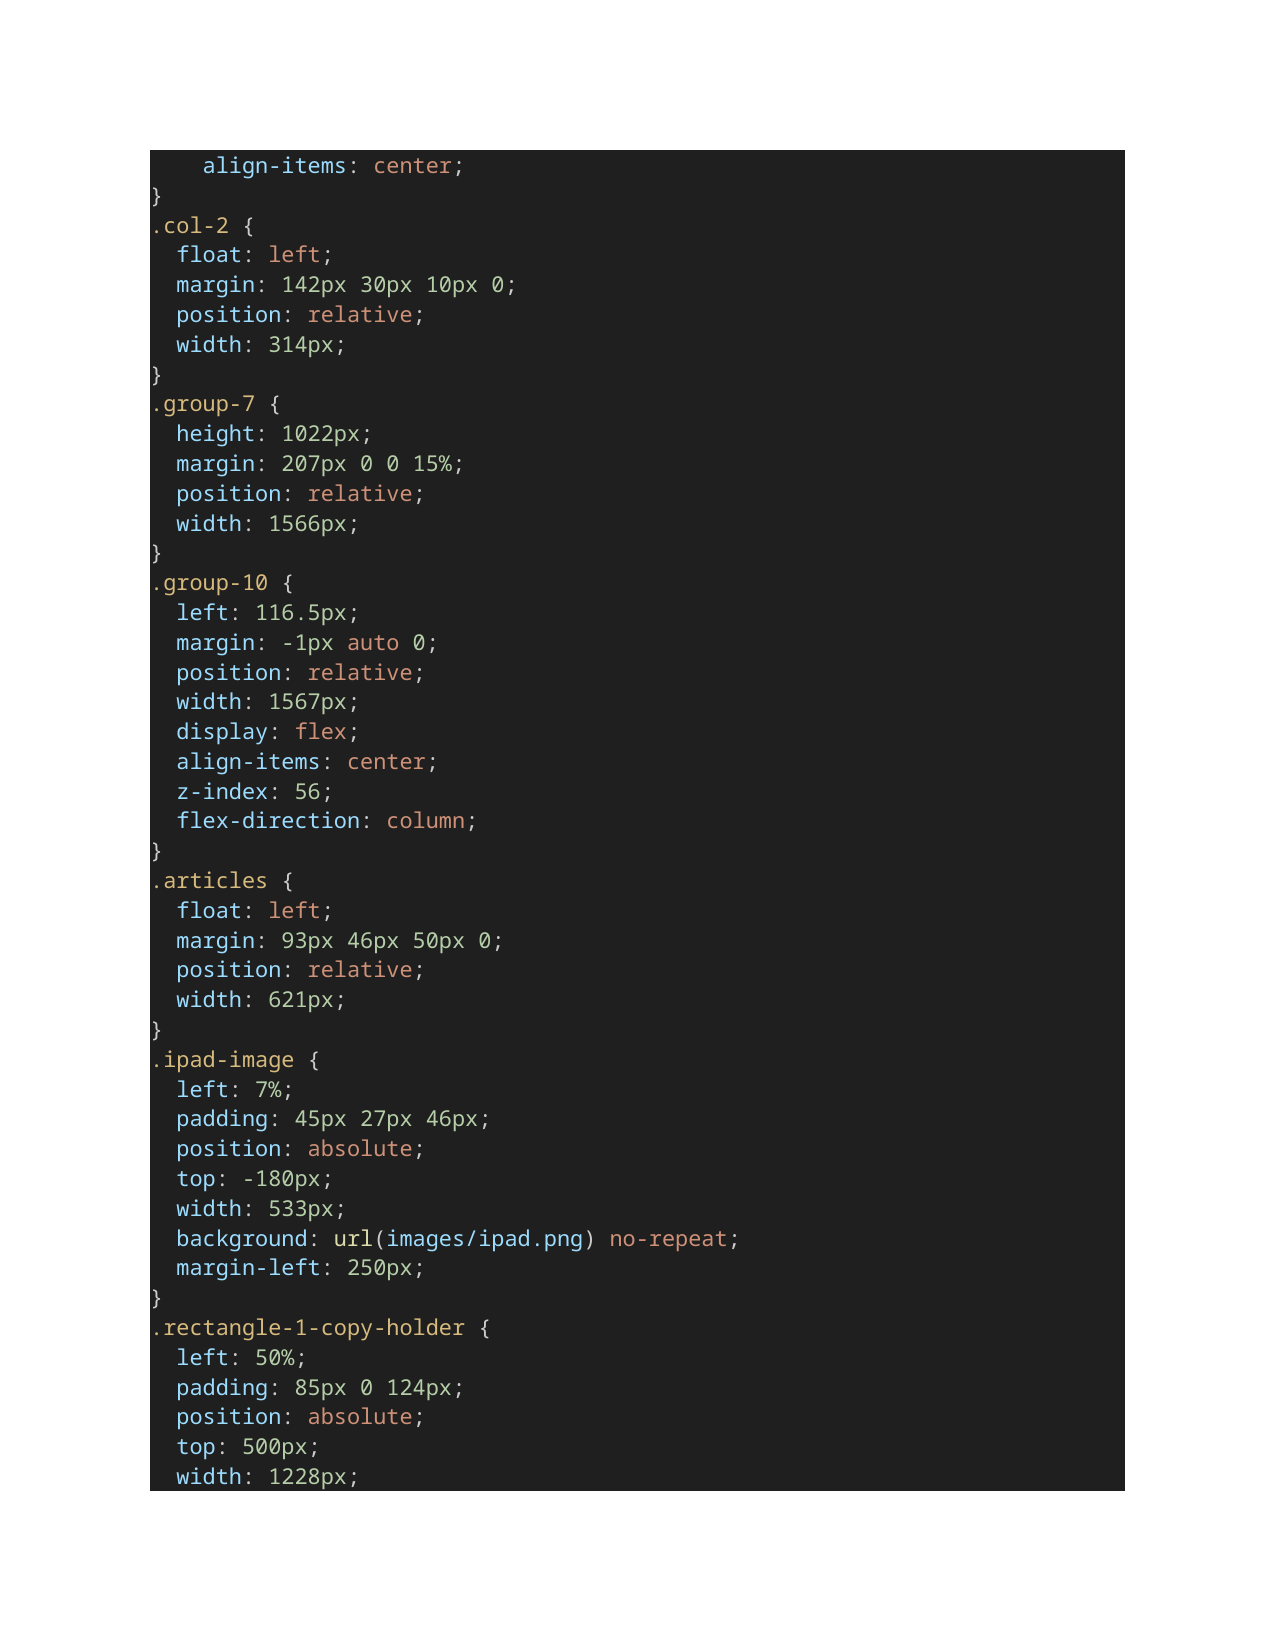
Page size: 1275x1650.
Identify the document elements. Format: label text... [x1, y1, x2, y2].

text margin: 142px 30px 10px 0; [150, 269, 1125, 299]
text top: -180px; [150, 1163, 1125, 1193]
text width: 1566px; [150, 507, 1125, 537]
text flex-direction: column; [150, 805, 1125, 835]
text height: 1022px; [150, 418, 1125, 448]
text float: left; [150, 239, 1125, 269]
text position: relative; [150, 478, 1125, 507]
text left: 116.5px; [150, 597, 1125, 627]
text align-items: center; [150, 746, 1125, 776]
text background: url(images/ipad.png) no-repeat; [150, 1222, 1125, 1252]
text } [150, 1014, 1125, 1044]
text padding: 45px 27px 46px; [150, 1103, 1125, 1133]
text z-index: 56; [150, 776, 1125, 805]
text padding: 85px 0 124px; [150, 1371, 1125, 1401]
text } [150, 358, 1125, 388]
text position: relative; [150, 299, 1125, 329]
text margin: 93px 46px 50px 0; [150, 924, 1125, 954]
text left: 50%; [150, 1342, 1125, 1371]
text .col-2 { [150, 209, 1125, 239]
text display: flex; [150, 716, 1125, 746]
text top: 500px; [150, 1431, 1125, 1461]
text left: 7%; [150, 1073, 1125, 1103]
text } [150, 835, 1125, 865]
text position: relative; [150, 656, 1125, 686]
text .rectangle-1-copy-holder { [150, 1312, 1125, 1342]
text position: absolute; [150, 1401, 1125, 1431]
text width: 1567px; [150, 686, 1125, 716]
text } [150, 537, 1125, 567]
text .group-7 { [150, 388, 1125, 418]
text .ipad-image { [150, 1044, 1125, 1073]
text width: 314px; [150, 329, 1125, 358]
text } [150, 180, 1125, 209]
text margin: 207px 0 0 15%; [150, 448, 1125, 478]
text width: 533px; [150, 1193, 1125, 1222]
text position: absolute; [150, 1133, 1125, 1163]
text margin: -1px auto 0; [150, 627, 1125, 656]
text position: relative; [150, 954, 1125, 984]
text margin-left: 250px; [150, 1252, 1125, 1282]
text } [150, 1282, 1125, 1312]
text .articles { [150, 865, 1125, 895]
text align-items: center; [150, 150, 1125, 180]
text float: left; [150, 895, 1125, 924]
text width: 1228px; [150, 1461, 1125, 1491]
text width: 621px; [150, 984, 1125, 1014]
text .group-10 { [150, 567, 1125, 597]
